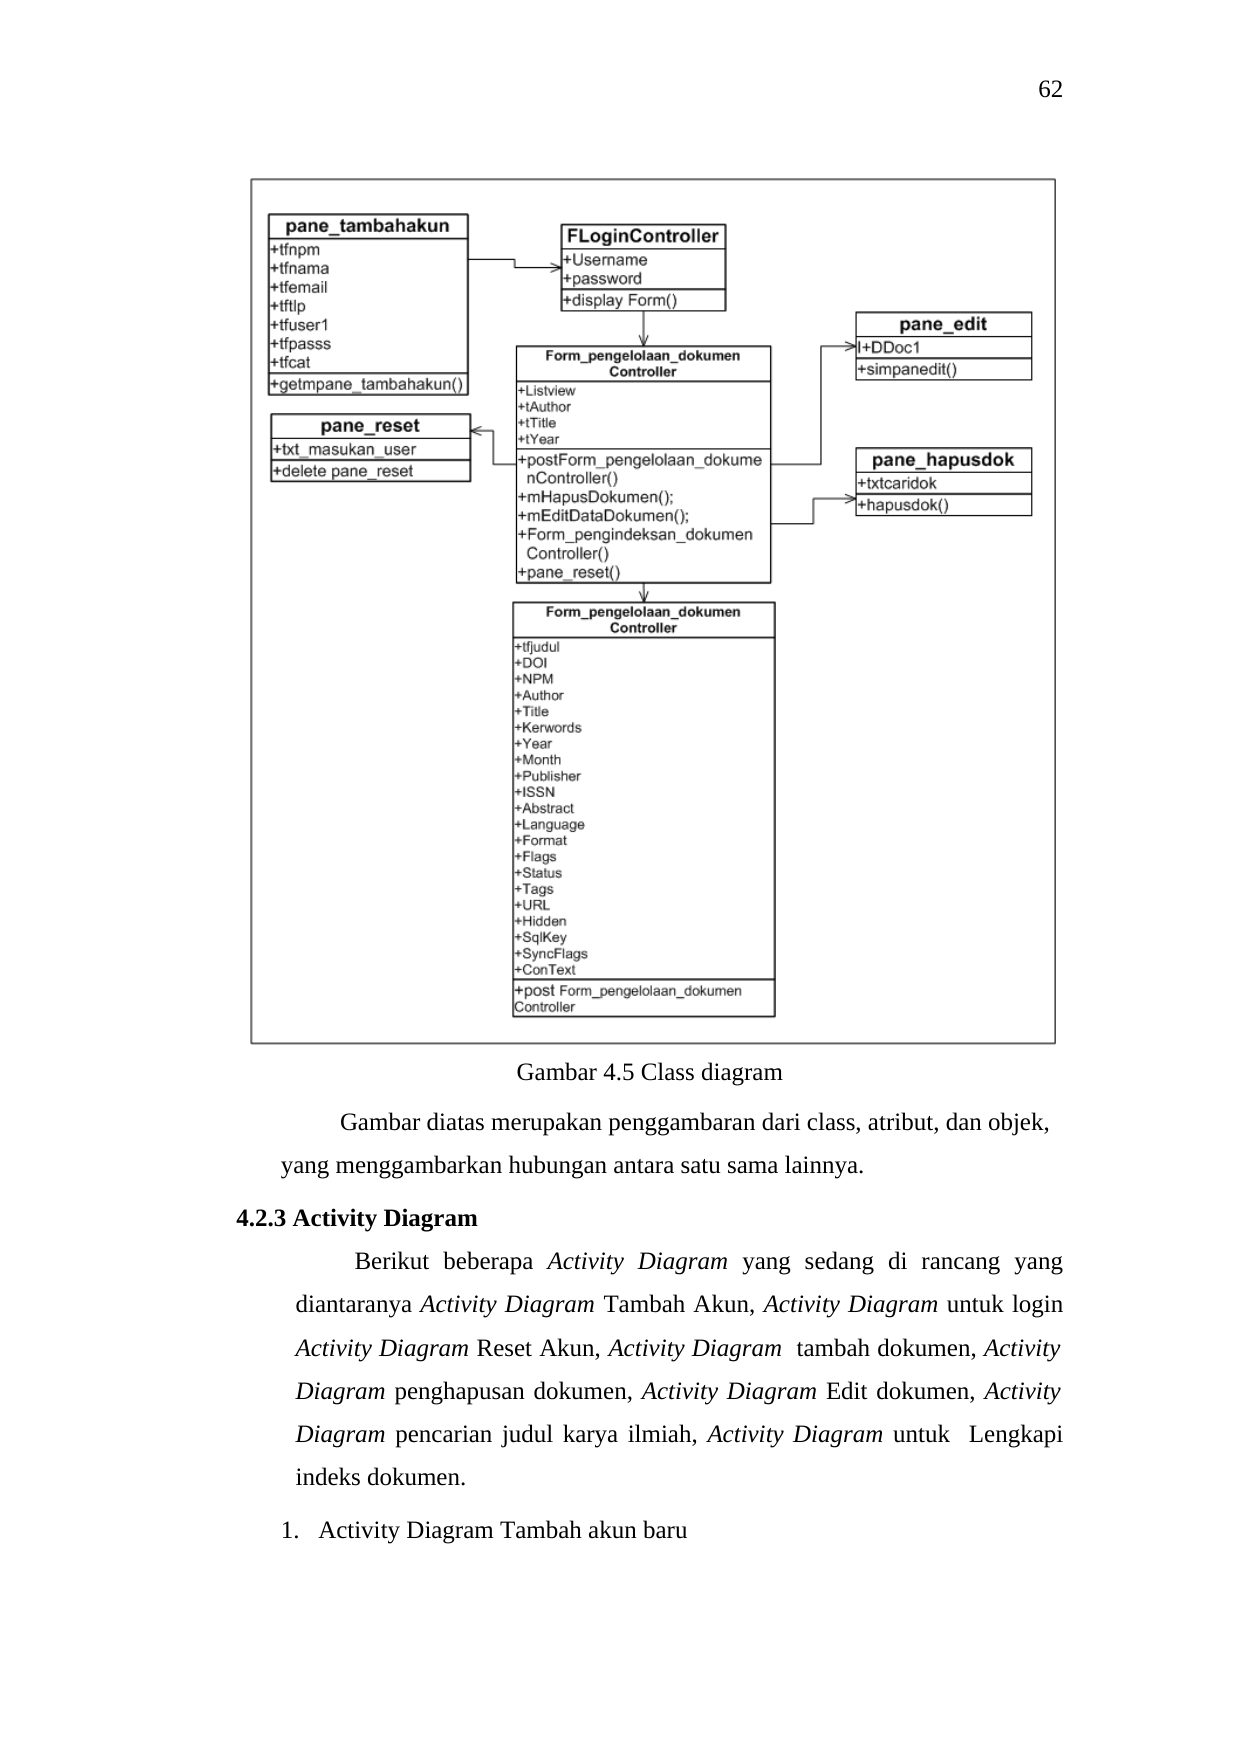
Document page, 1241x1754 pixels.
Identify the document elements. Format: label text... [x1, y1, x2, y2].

text Gambar diatas merupakan penggambaran dari class, atribut, dan objek, yang menggambarkan hubungan antara satu sama lainnya. [281, 1107, 1063, 1178]
subtitle 4.2.3 Activity Diagram [236, 1203, 1063, 1232]
list Activity Diagram Tambah akun baru [281, 1516, 1063, 1544]
picture [249, 177, 1057, 1045]
text Gambar 4.5 Class diagram [236, 1057, 1063, 1086]
text Berikut beberapa Activity Diagram yang sedang di rancang yang diantaranya Activity Diagram Tambah Akun, Activity Diagram untuk login Activity Diagram Reset Akun, Activity Diagram tambah dokumen, Activity Diagram penghapusan dokumen, Activity Diagram Edit dokumen, Activity Diagram pencarian judul karya ilmiah, Activity Diagram untuk Lengkapi indeks dokumen. [295, 1246, 1063, 1491]
